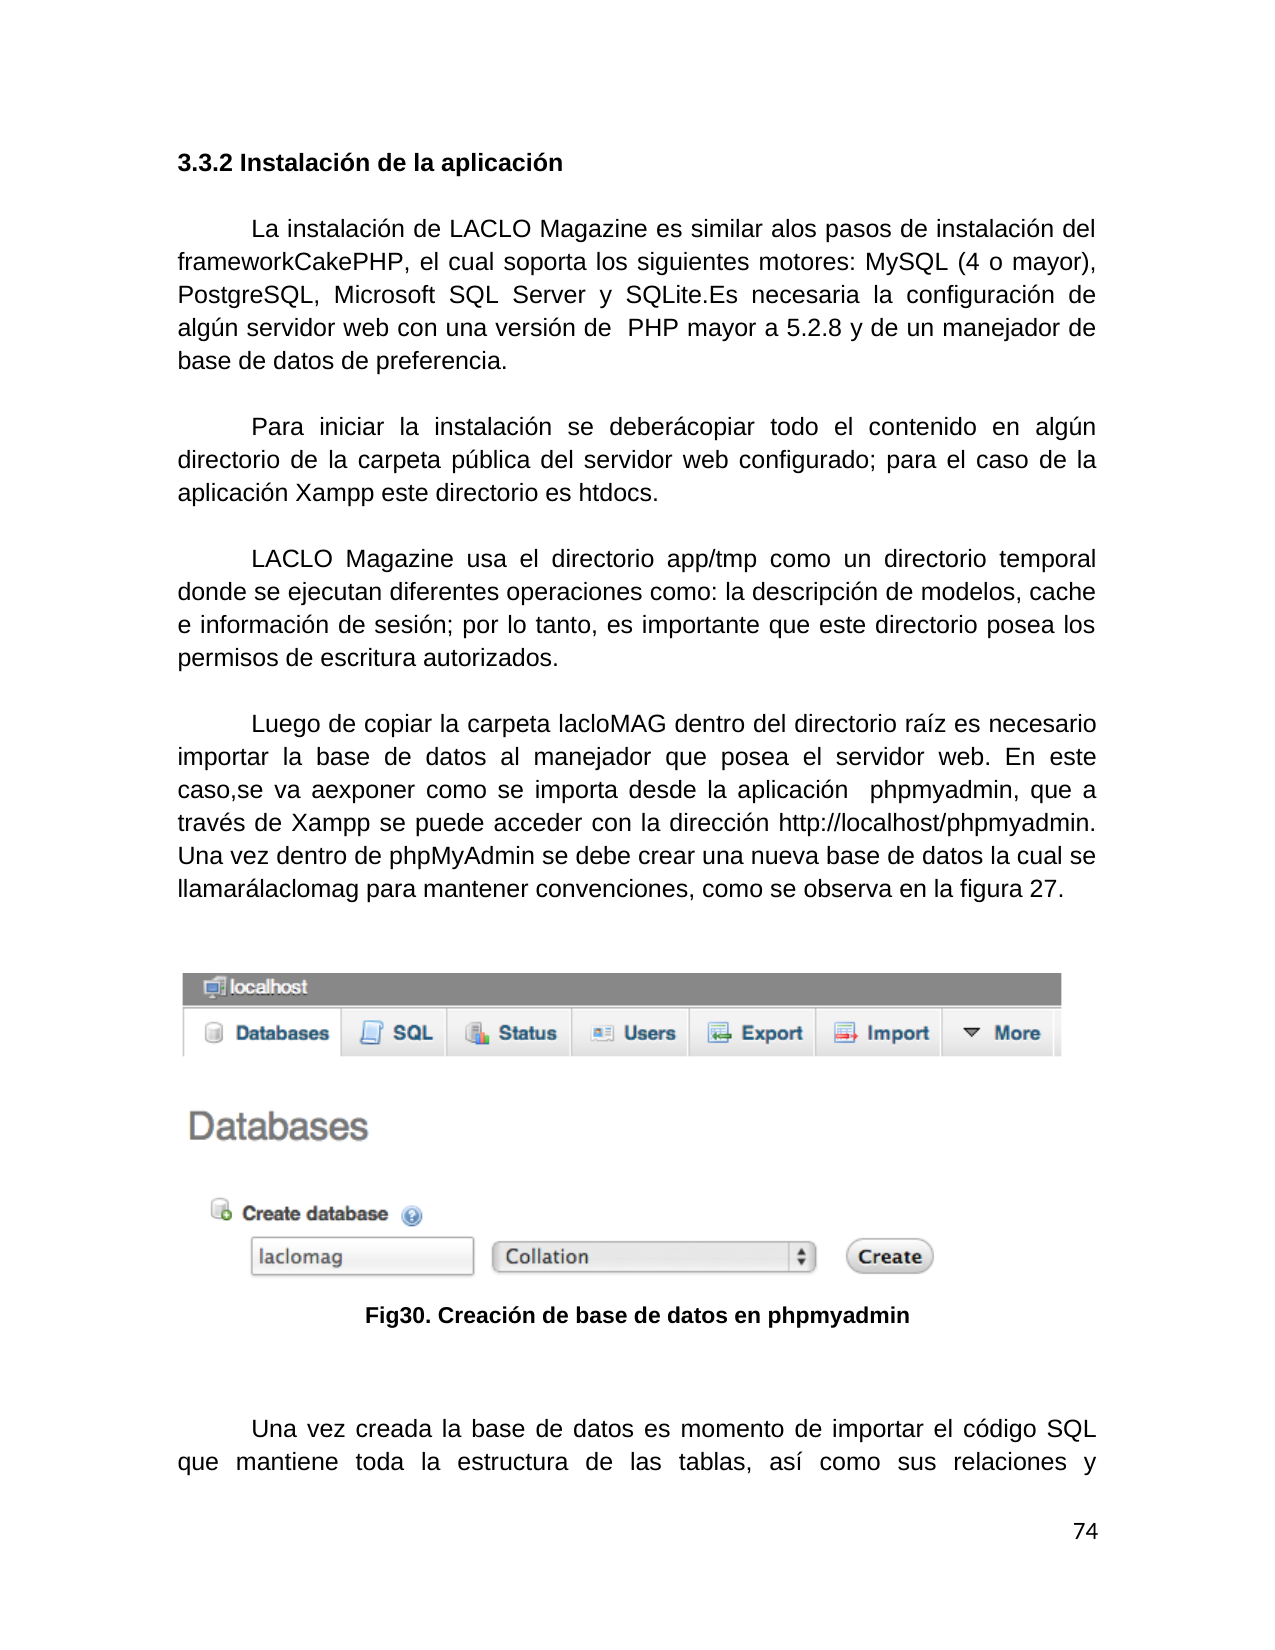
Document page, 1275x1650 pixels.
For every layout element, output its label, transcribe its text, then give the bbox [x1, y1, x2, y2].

text Para iniciar la instalación se deberácopiar todo el contenido en algún directorio de la carpeta pública del servidor web configurado; para el caso de la aplicación Xampp este directorio es htdocs. [177, 412, 1098, 507]
picture [177, 973, 1062, 1298]
text LACLO Magazine usa el directorio app/tmp como un directorio temporal donde se ejecutan diferentes operaciones como: la descripción de modelos, cache e información de sesión; por lo tanto, es importante que este directorio posea los permisos de escritura autorizados. [177, 544, 1098, 672]
subtitle 3.3.2 Instalación de la aplicación [177, 148, 1098, 176]
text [177, 1413, 1098, 1475]
text Luego de copiar la carpeta lacloMAG dentro del directorio raíz es necesario importar la base de datos al manejador que posea el servidor web. En este caso,se va aexponer como se importa desde la aplicación phpmyadmin, que a través de Xampp se puede acceder con la dirección http://localhost/phpmyadmin. Una vez dentro de phpMyAdmin se debe crear una nueva base de datos la cual se llamarálaclomag para mantener convenciones, como se observa en la figura 27. [177, 709, 1098, 903]
text La instalación de LACLO Magazine es similar alos pasos de instalación del frameworkCakePHP, el cual soporta los siguientes motores: MySQL (4 o mayor), PostgreSQL, Microsoft SQL Server y SQLite.Es necesaria la configuración de algún servidor web con una versión de PHP mayor a 5.2.8 y de un manejador de base de datos de preferencia. [177, 214, 1098, 374]
text Fig30. Creación de base de datos en phpmyadmin [177, 1302, 1098, 1328]
